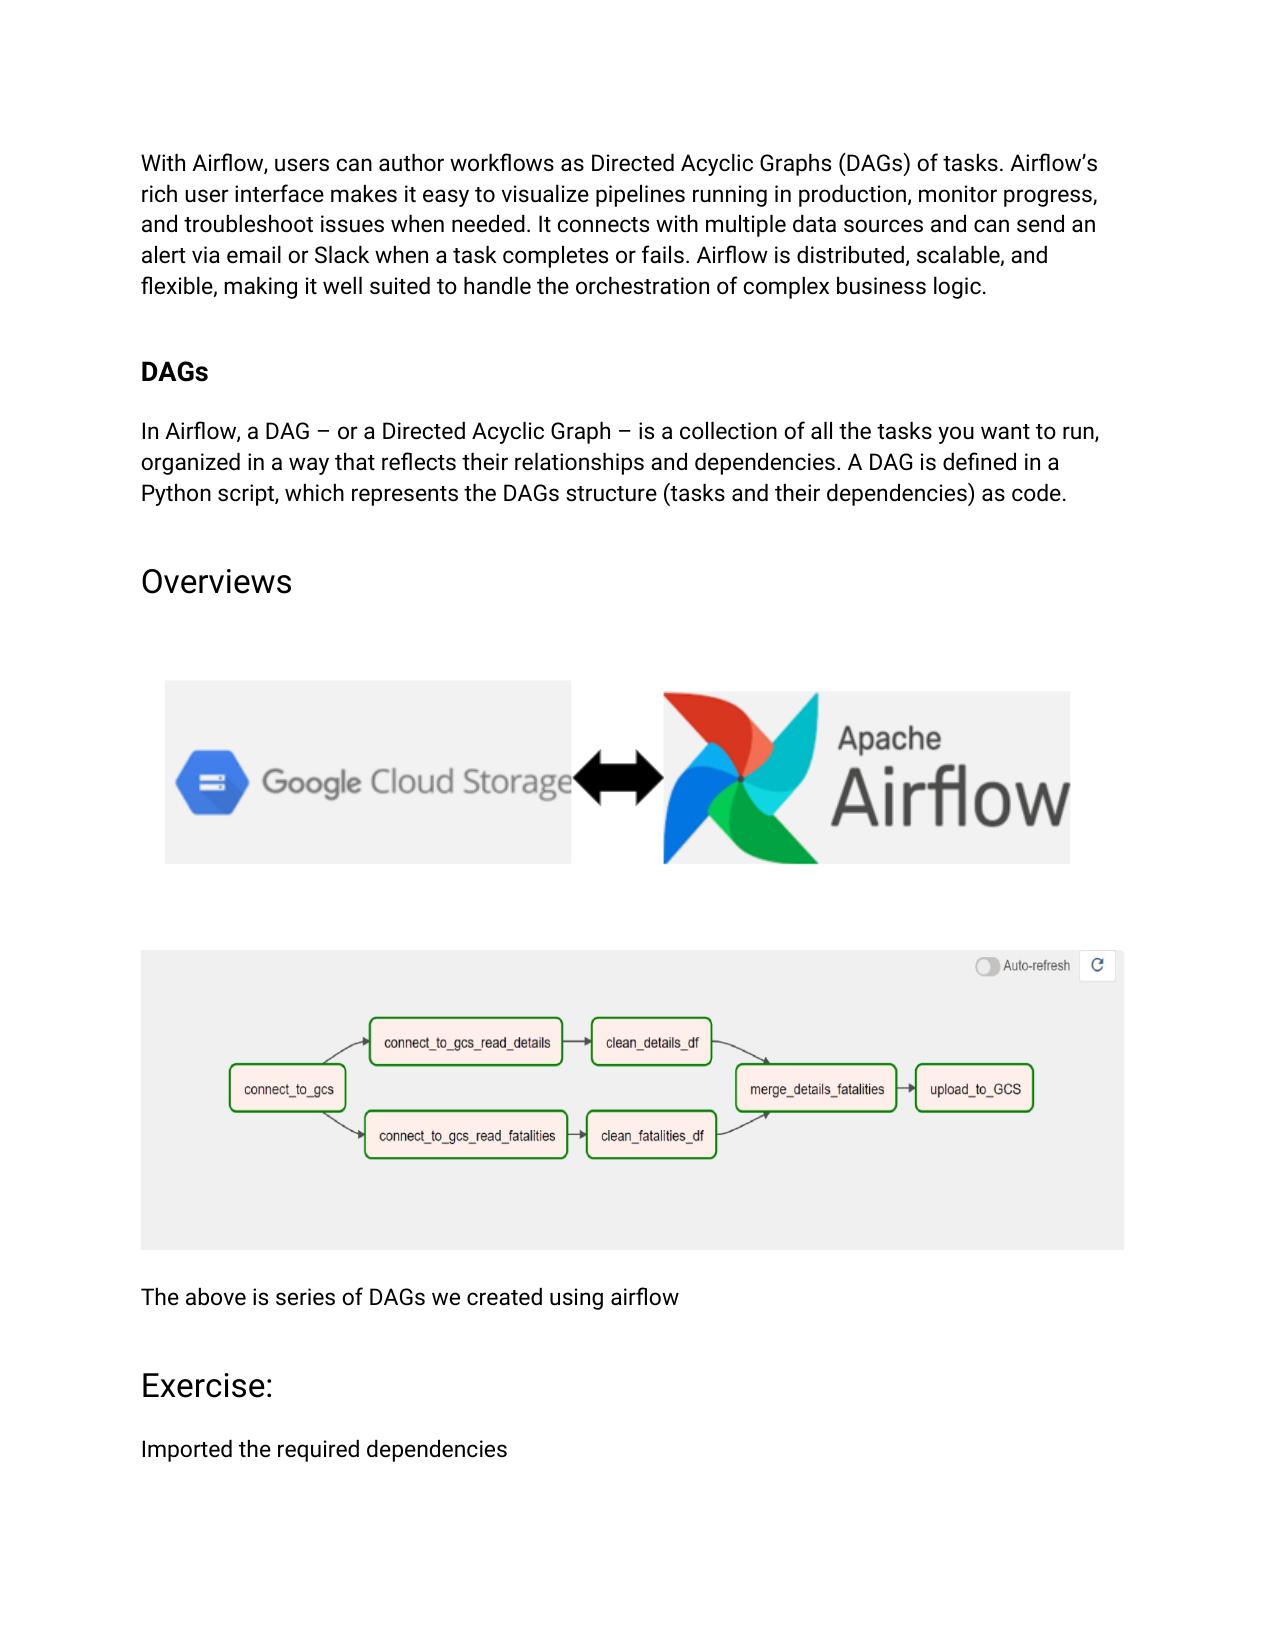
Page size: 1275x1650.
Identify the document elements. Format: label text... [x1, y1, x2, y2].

subtitle Overviews [141, 563, 1125, 602]
text The above is series of DAGs we created using airflow [141, 1284, 1125, 1311]
subtitle DAGs [141, 356, 1125, 388]
picture [140, 632, 1094, 916]
text In Airflow, a DAG – or a Directed Acyclic Graph – is a collection of all the tasks you want to run, organized in a way that reflects their relationships and dependencies. A DAG is defined in a Python script, which represents the DAGs structure (tasks and their dependencies) as code. [141, 418, 1125, 507]
picture [140, 950, 1125, 1250]
text Imported the required dependencies [141, 1437, 1125, 1463]
text With Airflow, users can author workflows as Directed Acyclic Graphs (DAGs) of tasks. Airflow’s rich user interface makes it easy to visualize pipelines running in production, monitor progress, and troubleshoot issues when needed. It connects with multiple data sources and can send an alert via email or Slack when a task completes or fails. Airflow is distributed, scalable, and flexible, making it well suited to handle the orchestration of complex business logic. [141, 150, 1125, 300]
subtitle Exercise: [141, 1367, 1125, 1406]
